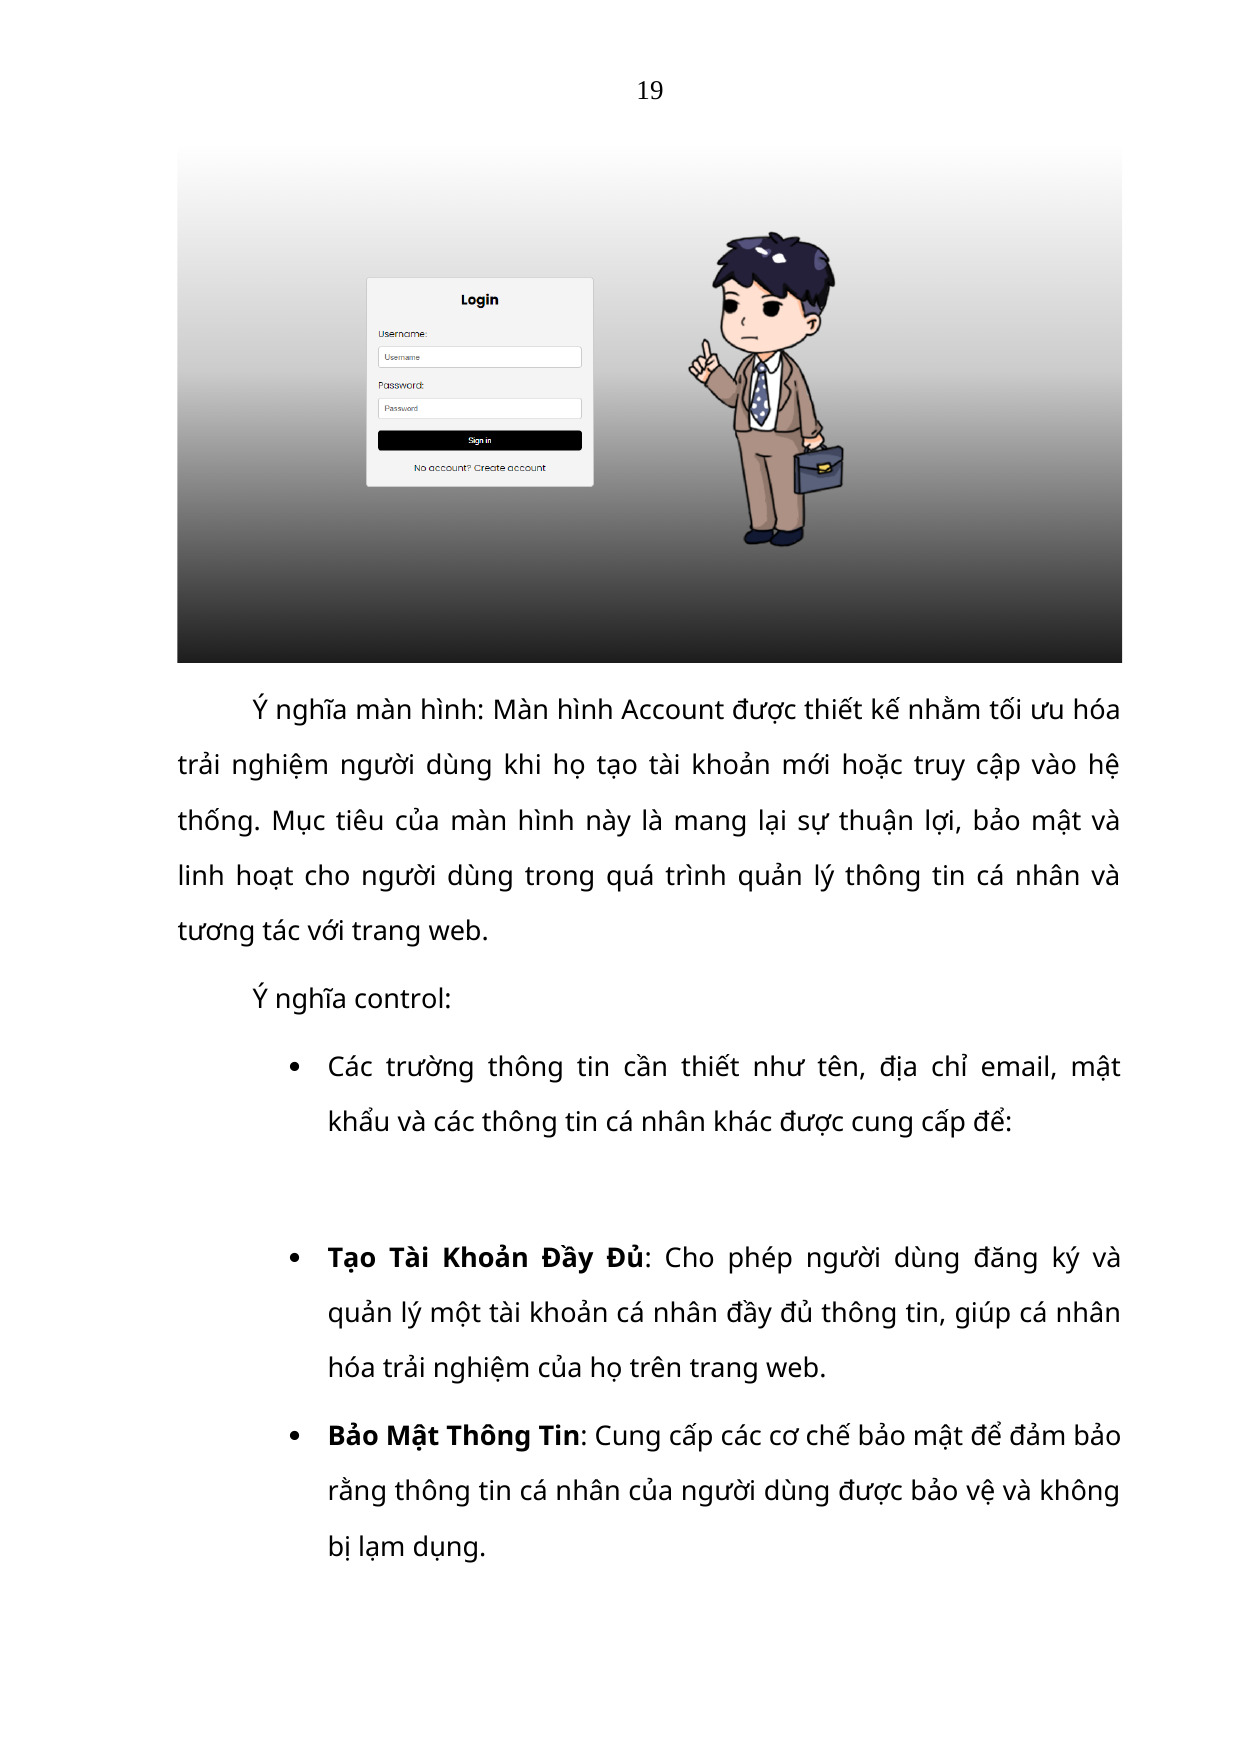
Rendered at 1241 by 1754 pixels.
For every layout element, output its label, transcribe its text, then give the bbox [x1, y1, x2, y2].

picture [177, 136, 1123, 663]
list Các trường thông tin cần thiết như tên, địa chỉ email, mật khẩu và các thông tin cá nhân khác được cung cấp để: [290, 1047, 1122, 1139]
list Bảo Mật Thông Tin: Cung cấp các cơ chế bảo mật để đảm bảo rằng thông tin cá nhân của người dùng được bảo vệ và không bị lạm dụng. [290, 1417, 1122, 1564]
list Tạo Tài Khoản Đầy Đủ: Cho phép người dùng đăng ký và quản lý một tài khoản cá nhân đầy đủ thông tin, giúp cá nhân hóa trải nghiệm của họ trên trang web. [290, 1238, 1122, 1386]
text Ý nghĩa màn hình: Màn hình Account được thiết kế nhằm tối ưu hóa trải nghiệm người dùng khi họ tạo tài khoản mới hoặc truy cập vào hệ thống. Mục tiêu của màn hình này là mang lại sự thuận lợi, bảo mật và linh hoạt cho người dùng trong quá trình quản lý thông tin cá nhân và tương tác với trang web. [177, 690, 1122, 948]
text Ý nghĩa control: [177, 979, 1122, 1016]
